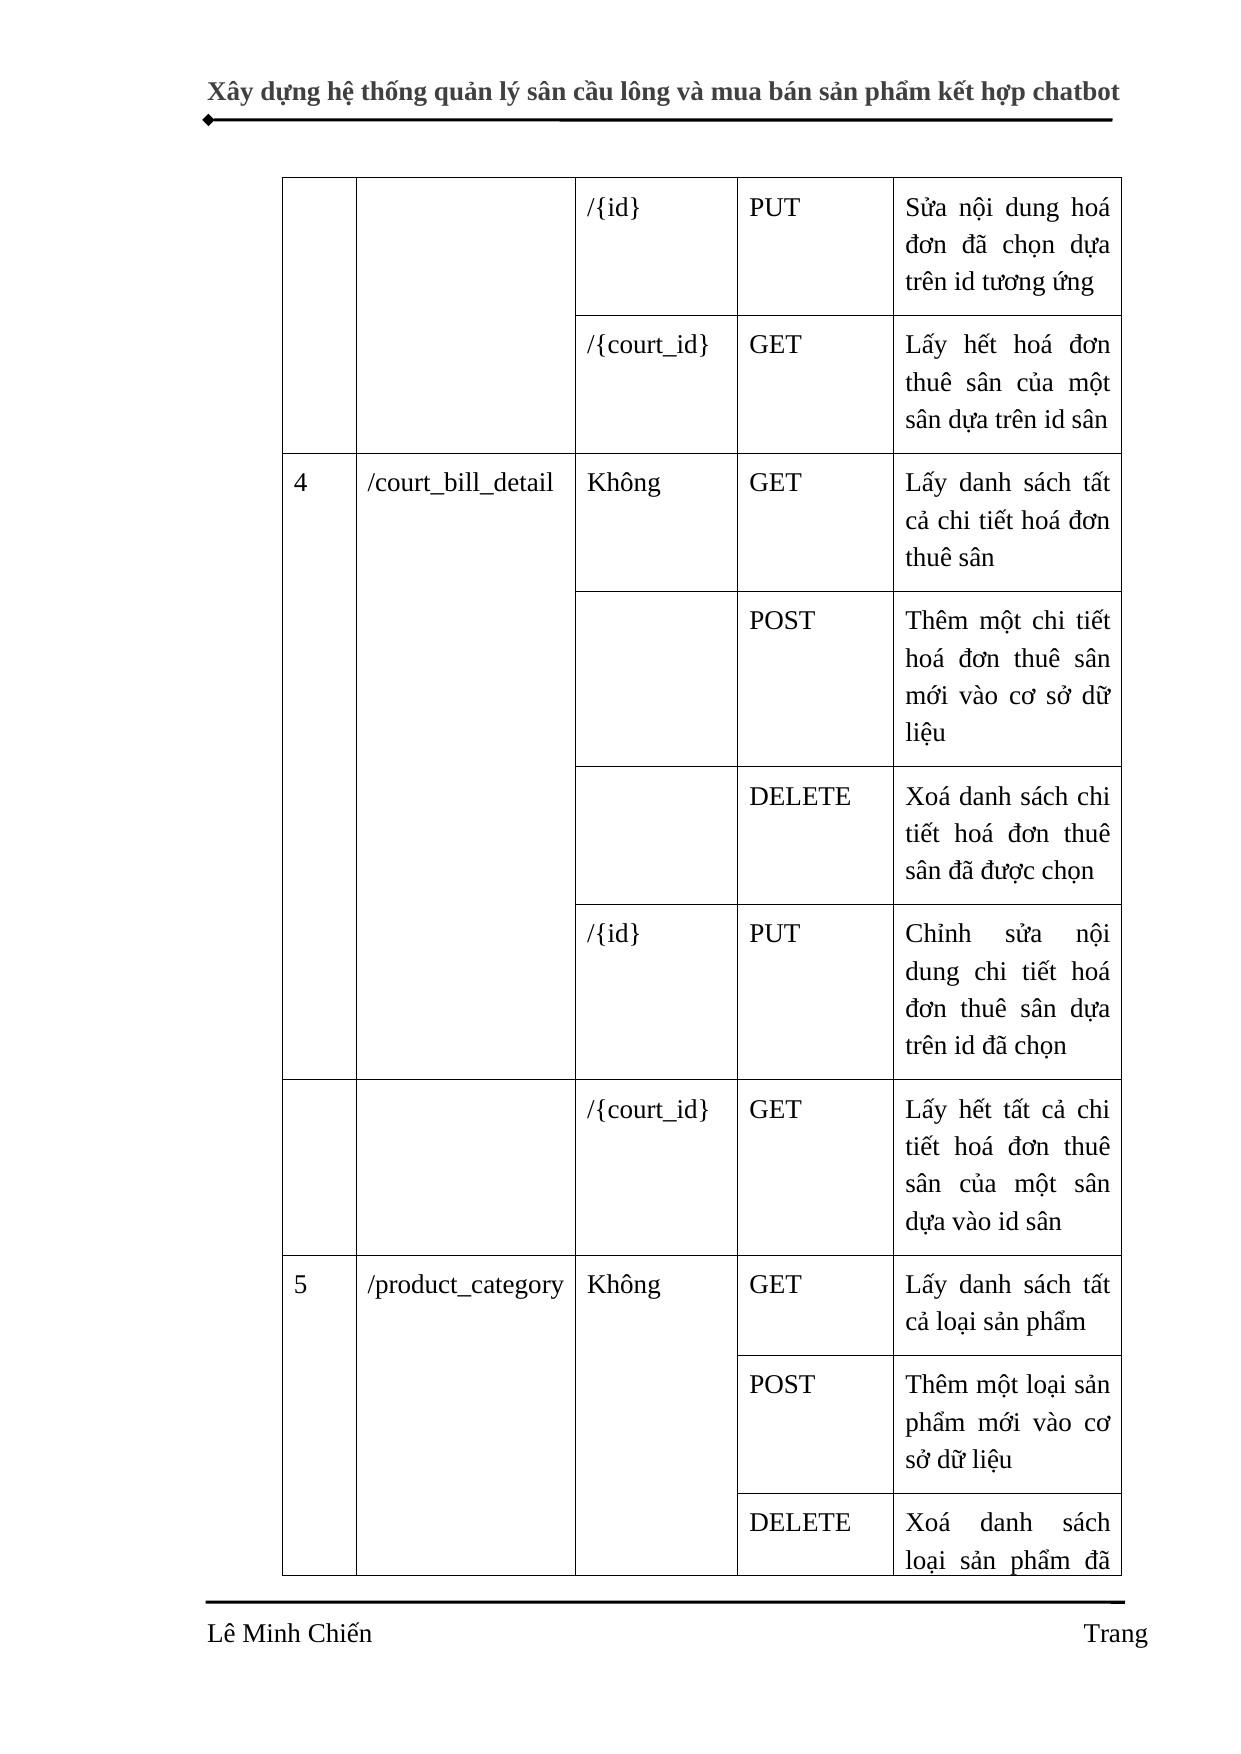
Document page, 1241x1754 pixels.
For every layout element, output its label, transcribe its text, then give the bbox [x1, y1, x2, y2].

table_cell [576, 767, 737, 904]
table_cell [283, 1080, 356, 1254]
table_cell /{id} [576, 178, 737, 315]
table_cell /product_category [357, 1256, 575, 1575]
table_cell PUT [738, 178, 893, 315]
table_cell [576, 592, 737, 766]
table_cell Xoá danh sách chi tiết hoá đơn thuê sân đã được chọn [894, 767, 1121, 904]
table_cell GET [738, 316, 893, 453]
table_cell Thêm một loại sản phẩm mới vào cơ sở dữ liệu [894, 1356, 1121, 1493]
table_cell POST [738, 592, 893, 766]
table_cell GET [738, 454, 893, 591]
table_cell POST [738, 1356, 893, 1493]
table_cell /court_bill_detail [357, 454, 575, 1079]
table_cell Chỉnh sửa nội dung chi tiết hoá đơn thuê sân dựa trên id đã chọn [894, 905, 1121, 1079]
table_cell /{court_id} [576, 1080, 737, 1254]
table_cell Lấy hết tất cả chi tiết hoá đơn thuê sân của một sân dựa vào id sân [894, 1080, 1121, 1254]
table_cell Lấy hết hoá đơn thuê sân của một sân dựa trên id sân [894, 316, 1121, 453]
table_cell /{court_id} [576, 316, 737, 453]
table_cell PUT [738, 905, 893, 1079]
table_cell GET [738, 1080, 893, 1254]
table_cell 5 [283, 1256, 356, 1575]
table_cell GET [738, 1256, 893, 1355]
table_cell Thêm một chi tiết hoá đơn thuê sân mới vào cơ sở dữ liệu [894, 592, 1121, 766]
table_cell /{id} [576, 905, 737, 1079]
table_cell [894, 1494, 1121, 1575]
table_cell DELETE [738, 767, 893, 904]
table_cell Không [576, 1256, 737, 1575]
table_cell Lấy danh sách tất cả loại sản phẩm [894, 1256, 1121, 1355]
table_cell DELETE [738, 1494, 893, 1575]
table_cell [357, 1080, 575, 1254]
table_cell Không [576, 454, 737, 591]
table_cell Lấy danh sách tất cả chi tiết hoá đơn thuê sân [894, 454, 1121, 591]
table_cell Sửa nội dung hoá đơn đã chọn dựa trên id tương ứng [894, 178, 1121, 315]
table_cell 4 [283, 454, 356, 1079]
